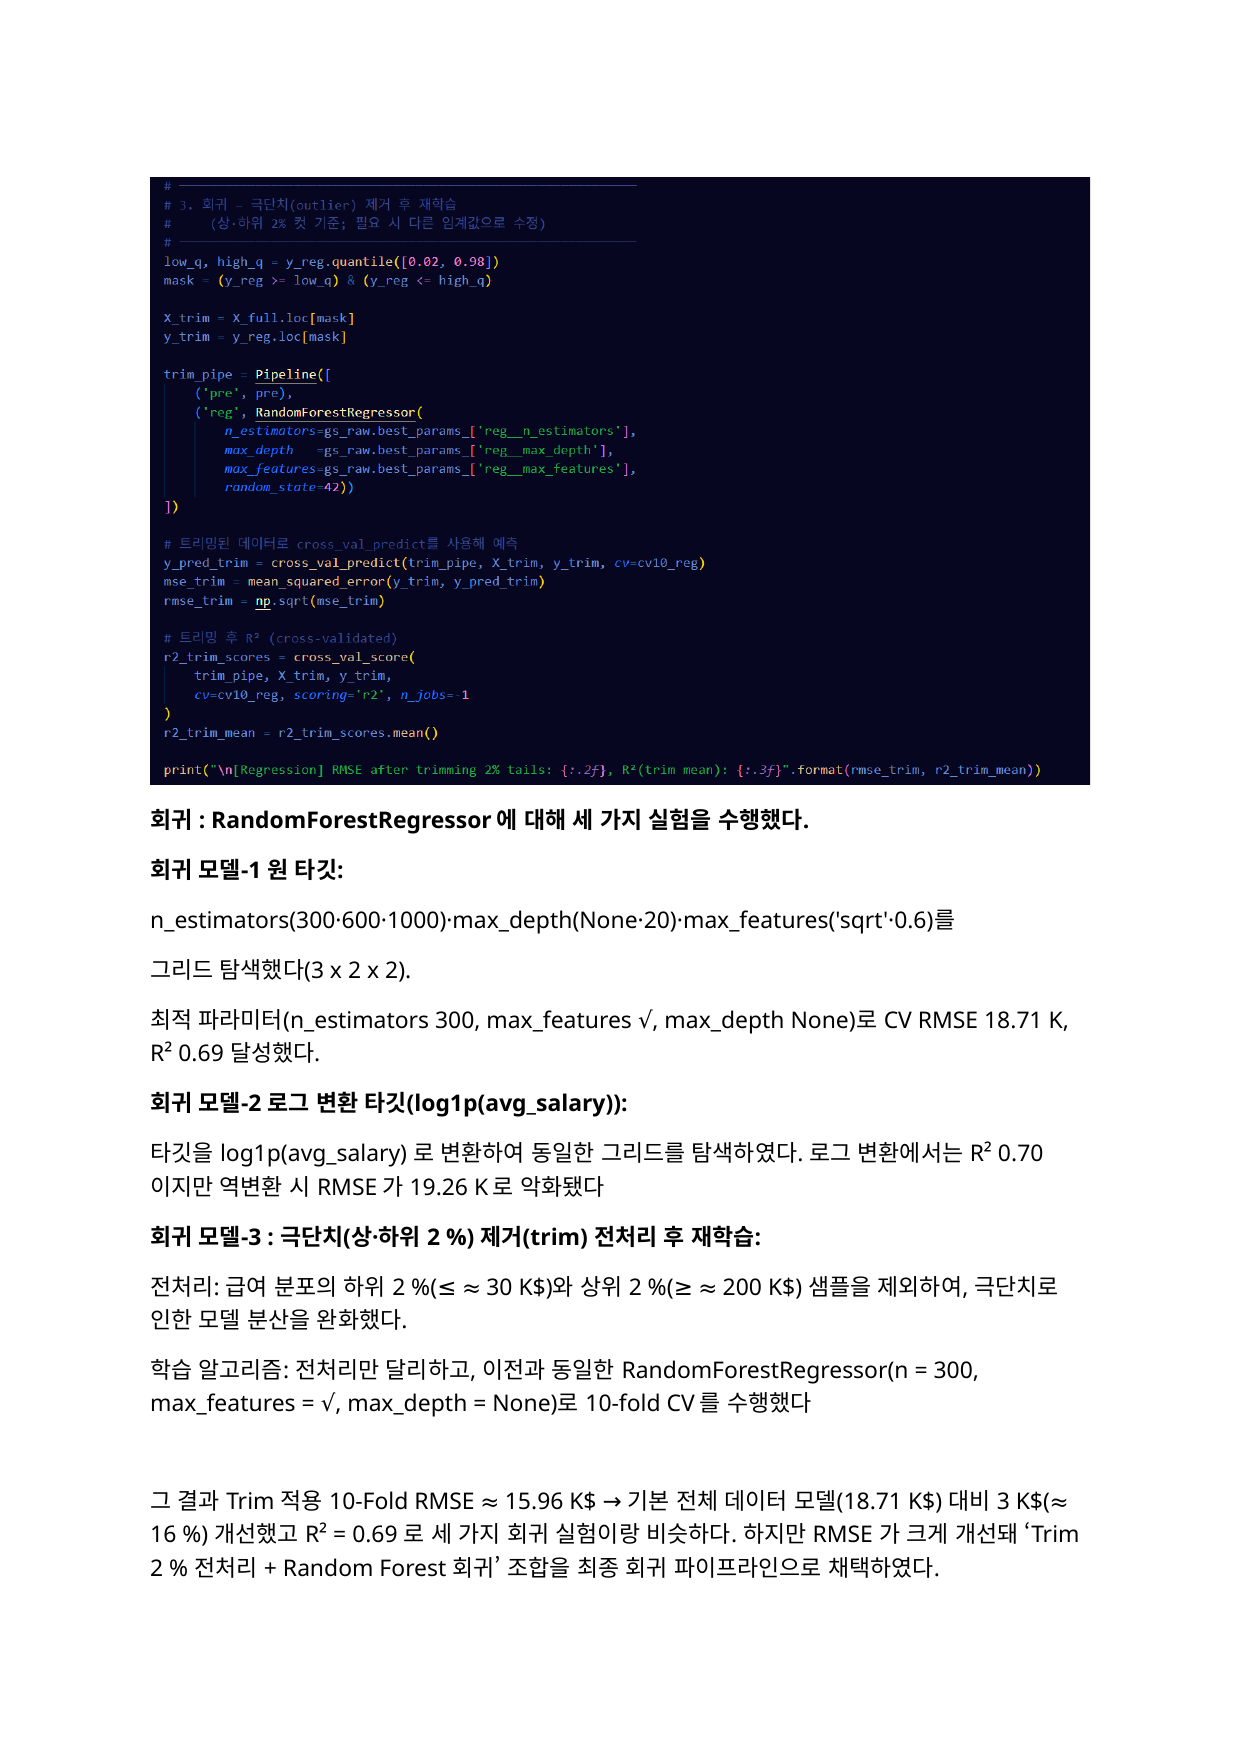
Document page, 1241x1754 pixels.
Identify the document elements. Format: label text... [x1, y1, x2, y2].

text 회귀 모델-2 로그 변환 타깃(log1p(avg_salary)): [150, 1085, 1090, 1118]
text 회귀 : RandomForestRegressor에 대해 세 가지 실험을 수행했다. [150, 802, 1090, 835]
text 그 결과 Trim 적용 10-Fold RMSE ≈ 15.96 K$ → 기본 전체 데이터 모델(18.71 K$) 대비 3 K$(≈ 16 %) 개선했고 R² = 0.69 로 세 가지 회귀 실험이랑 비슷하다. 하지만 RMSE 가 크게 개선돼 ‘Trim 2 % 전처리 + Random Forest 회귀’ 조합을 최종 회귀 파이프라인으로 채택하였다. [150, 1483, 1090, 1583]
picture [150, 177, 1091, 785]
text 전처리: 급여 분포의 하위 2 %(≤ ≈ 30 K$)와 상위 2 %(≥ ≈ 200 K$) 샘플을 제외하여, 극단치로 인한 모델 분산을 완화했다. [150, 1268, 1090, 1335]
text 학습 알고리즘: 전처리만 달리하고, 이전과 동일한 RandomForestRegressor(n = 300, max_features = √, max_depth = None)로 10-fold CV를 수행했다 [150, 1352, 1090, 1418]
text 그리드 탐색했다(3 x 2 x 2). [150, 952, 1090, 985]
text n_estimators(300·600·1000)·max_depth(None·20)·max_features('sqrt'·0.6)를 [150, 902, 1090, 935]
text 타깃을 log1p(avg_salary) 로 변환하여 동일한 그리드를 탐색하였다. 로그 변환에서는 R² 0.70이지만 역변환 시 RMSE가 19.26 K로 악화됐다 [150, 1135, 1090, 1202]
text 회귀 모델-3 : 극단치(상·하위 2 %) 제거(trim) 전처리 후 재학습: [150, 1218, 1090, 1252]
text 회귀 모델-1 원 타깃: [150, 852, 1090, 885]
text 최적 파라미터(n_estimators 300, max_features √, max_depth None)로 CV RMSE 18.71 K, R² 0.69 달성했다. [150, 1002, 1090, 1068]
